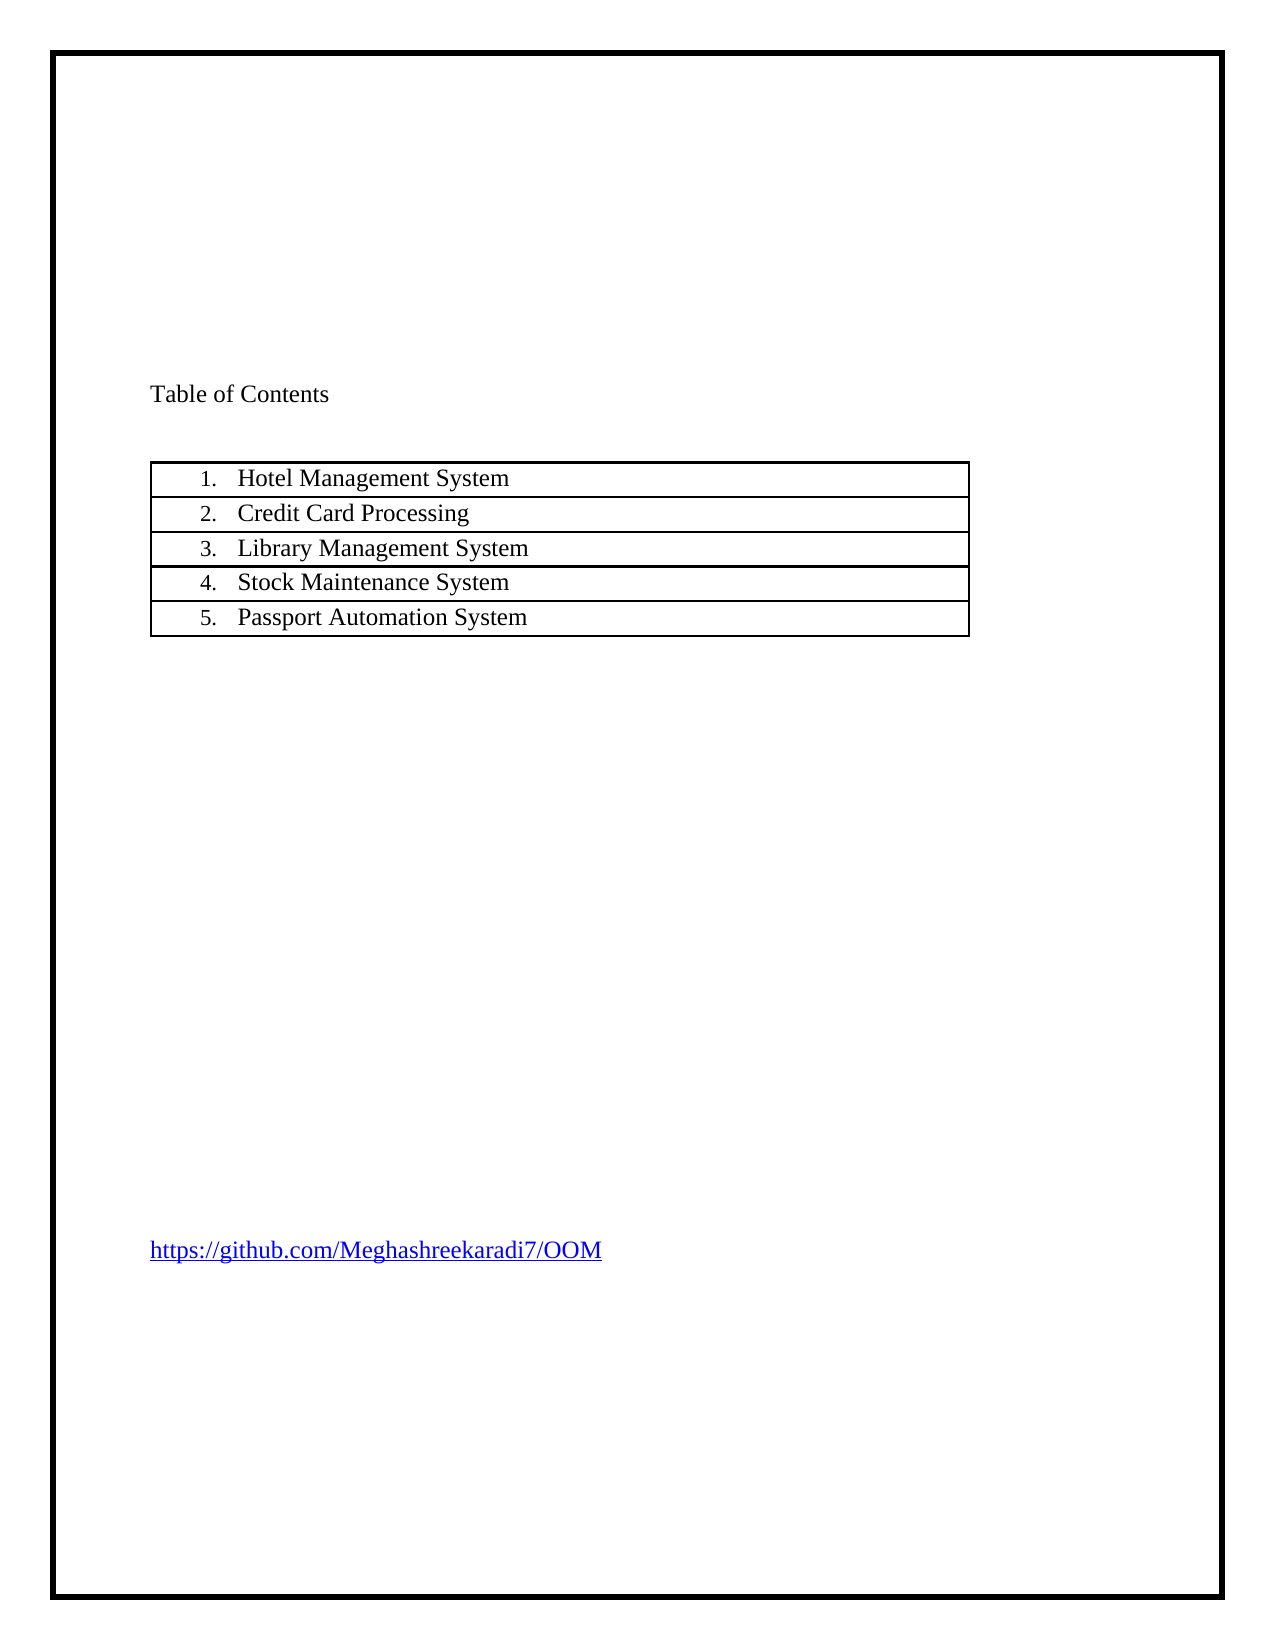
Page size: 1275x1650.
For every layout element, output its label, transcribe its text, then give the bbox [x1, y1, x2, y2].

table_cell Credit Card Processing [152, 498, 968, 531]
text https://github.com/Meghashreekaradi7/OOM [150, 1235, 1125, 1263]
text Table of Contents [150, 379, 1125, 407]
table_cell Library Management System [152, 533, 968, 565]
table_header Hotel Management System [152, 464, 968, 496]
table_cell Passport Automation System [152, 602, 968, 635]
table_cell Stock Maintenance System [152, 568, 968, 600]
